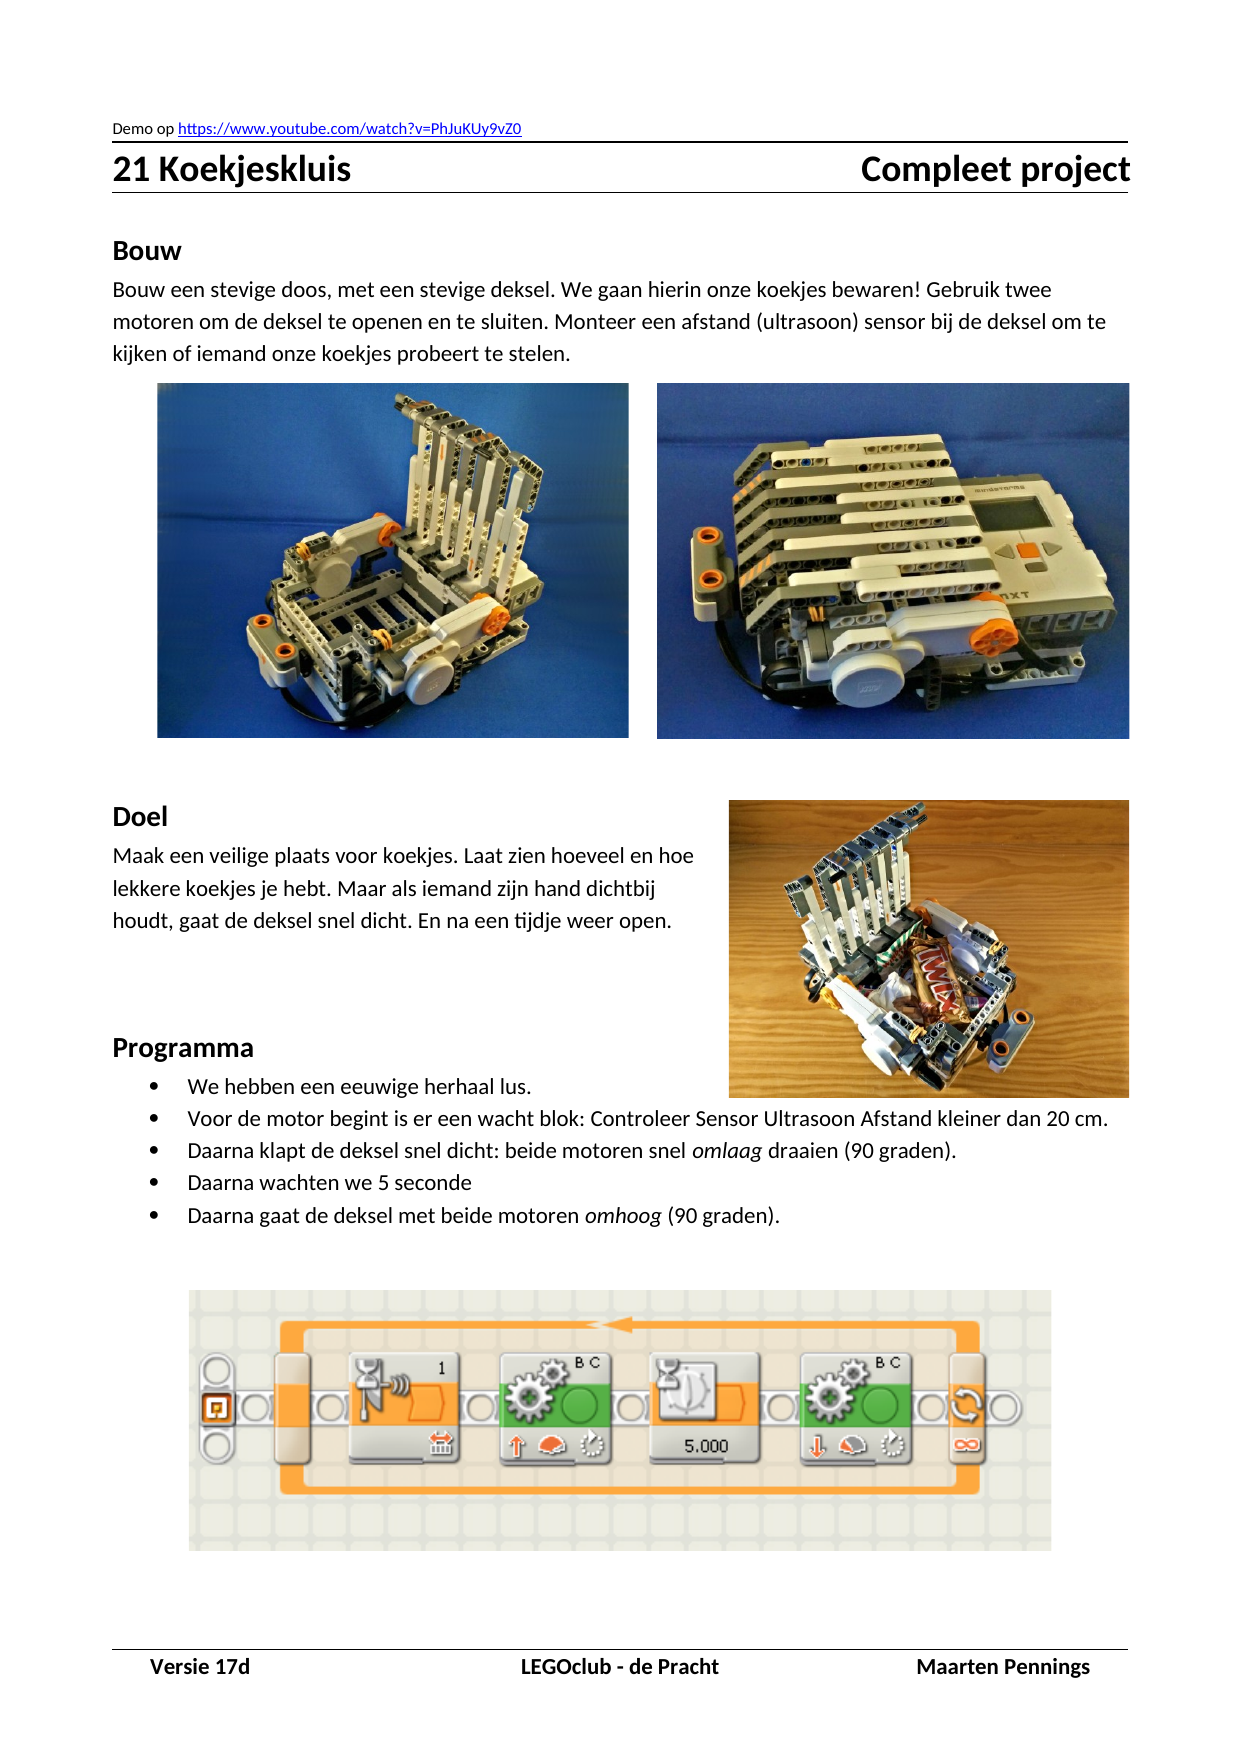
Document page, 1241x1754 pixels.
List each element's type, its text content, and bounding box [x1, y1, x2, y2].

list Daarna klapt de deksel snel dicht: beide motoren snel omlaag draaien (90 graden). [150, 1136, 1128, 1164]
picture [188, 1290, 1052, 1551]
picture [157, 383, 629, 738]
text Maak een veilige plaats voor koekjes. Laat zien hoeveel en hoe lekkere koekjes je hebt. Maar als iemand zijn hand dichtbij houdt, gaat de deksel snel dicht. En na een tijdje weer open. [112, 841, 703, 934]
picture [728, 800, 1130, 1098]
text 21 Koekjeskluis Compleet project [112, 143, 1128, 192]
list Voor de motor begint is er een wacht blok: Controleer Sensor Ultrasoon Afstand kleiner dan 20 cm. [150, 1104, 1128, 1132]
list Daarna wachten we 5 seconde [150, 1168, 1128, 1197]
text Bouw [112, 232, 1128, 267]
text Programma [112, 1029, 728, 1064]
list Daarna gaat de deksel met beide motoren omhoog (90 graden). [150, 1201, 1128, 1229]
text Demo op https://www.youtube.com/watch?v=PhJuKUy9vZ0 [112, 118, 1128, 138]
picture [657, 383, 1130, 739]
list We hebben een eeuwige herhaal lus. [150, 1072, 1128, 1100]
text Bouw een stevige doos, met een stevige deksel. We gaan hierin onze koekjes bewaren! Gebruik twee motoren om de deksel te openen en te sluiten. Monteer een afstand (ultrasoon) sensor bij de deksel om te kijken of iemand onze koekjes probeert te stelen. [112, 275, 1128, 367]
text Doel [112, 798, 1128, 834]
